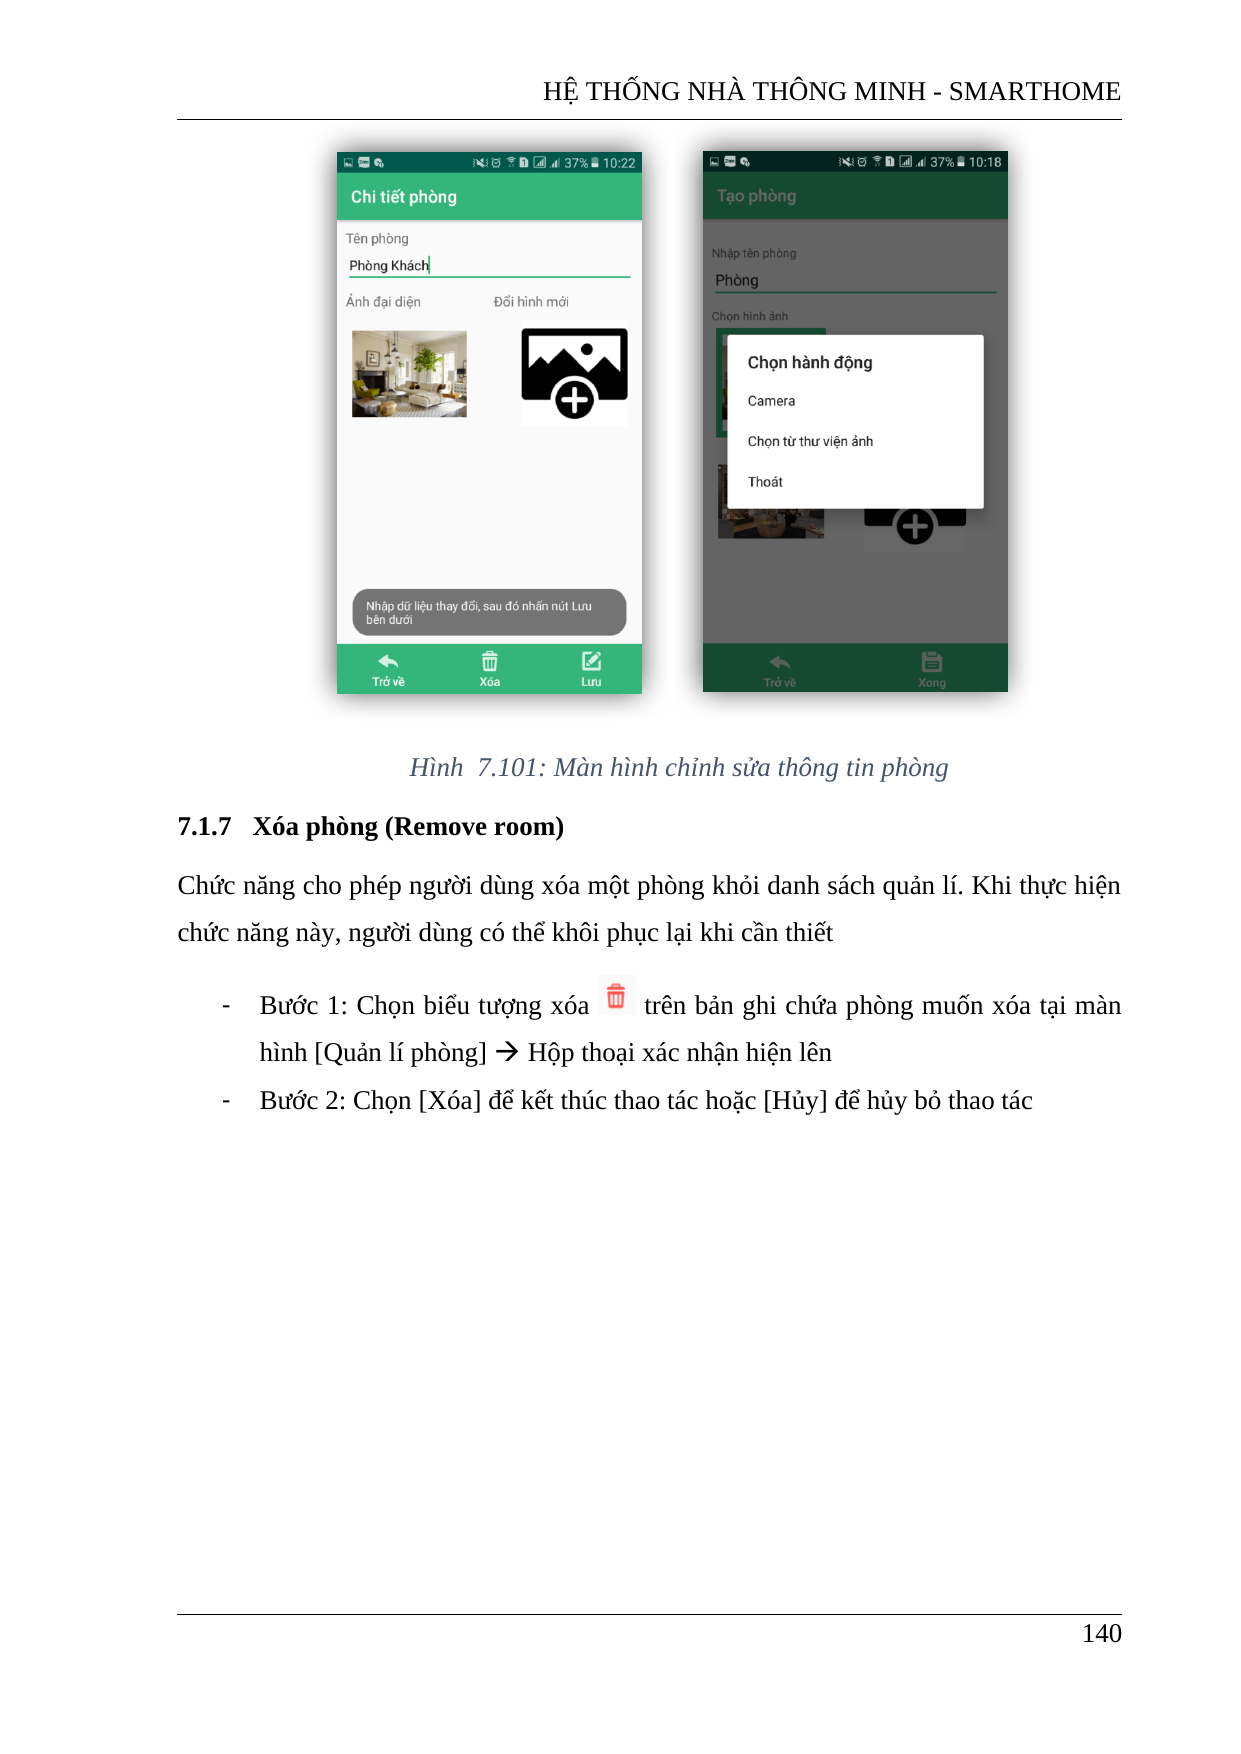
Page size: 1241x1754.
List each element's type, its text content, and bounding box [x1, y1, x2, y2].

picture [703, 151, 1008, 692]
list Bước 1: Chọn biểu tượng xóa trên bản ghi chứa phòng muốn xóa tại màn hình [Quản lí phòng] Hộp thoại xác nhận hiện lên [222, 975, 1122, 1068]
text Chức năng cho phép người dùng xóa một phòng khỏi danh sách quản lí. Khi thực hiện chức năng này, người dùng có thể khôi phục lại khi cần thiết [177, 869, 1122, 947]
list Bước 2: Chọn [Xóa] để kết thúc thao tác hoặc [Hủy] để hủy bỏ thao tác [222, 1083, 1122, 1116]
picture [598, 975, 636, 1015]
subtitle Xóa phòng (Remove room) [177, 810, 1122, 841]
picture [337, 152, 642, 694]
